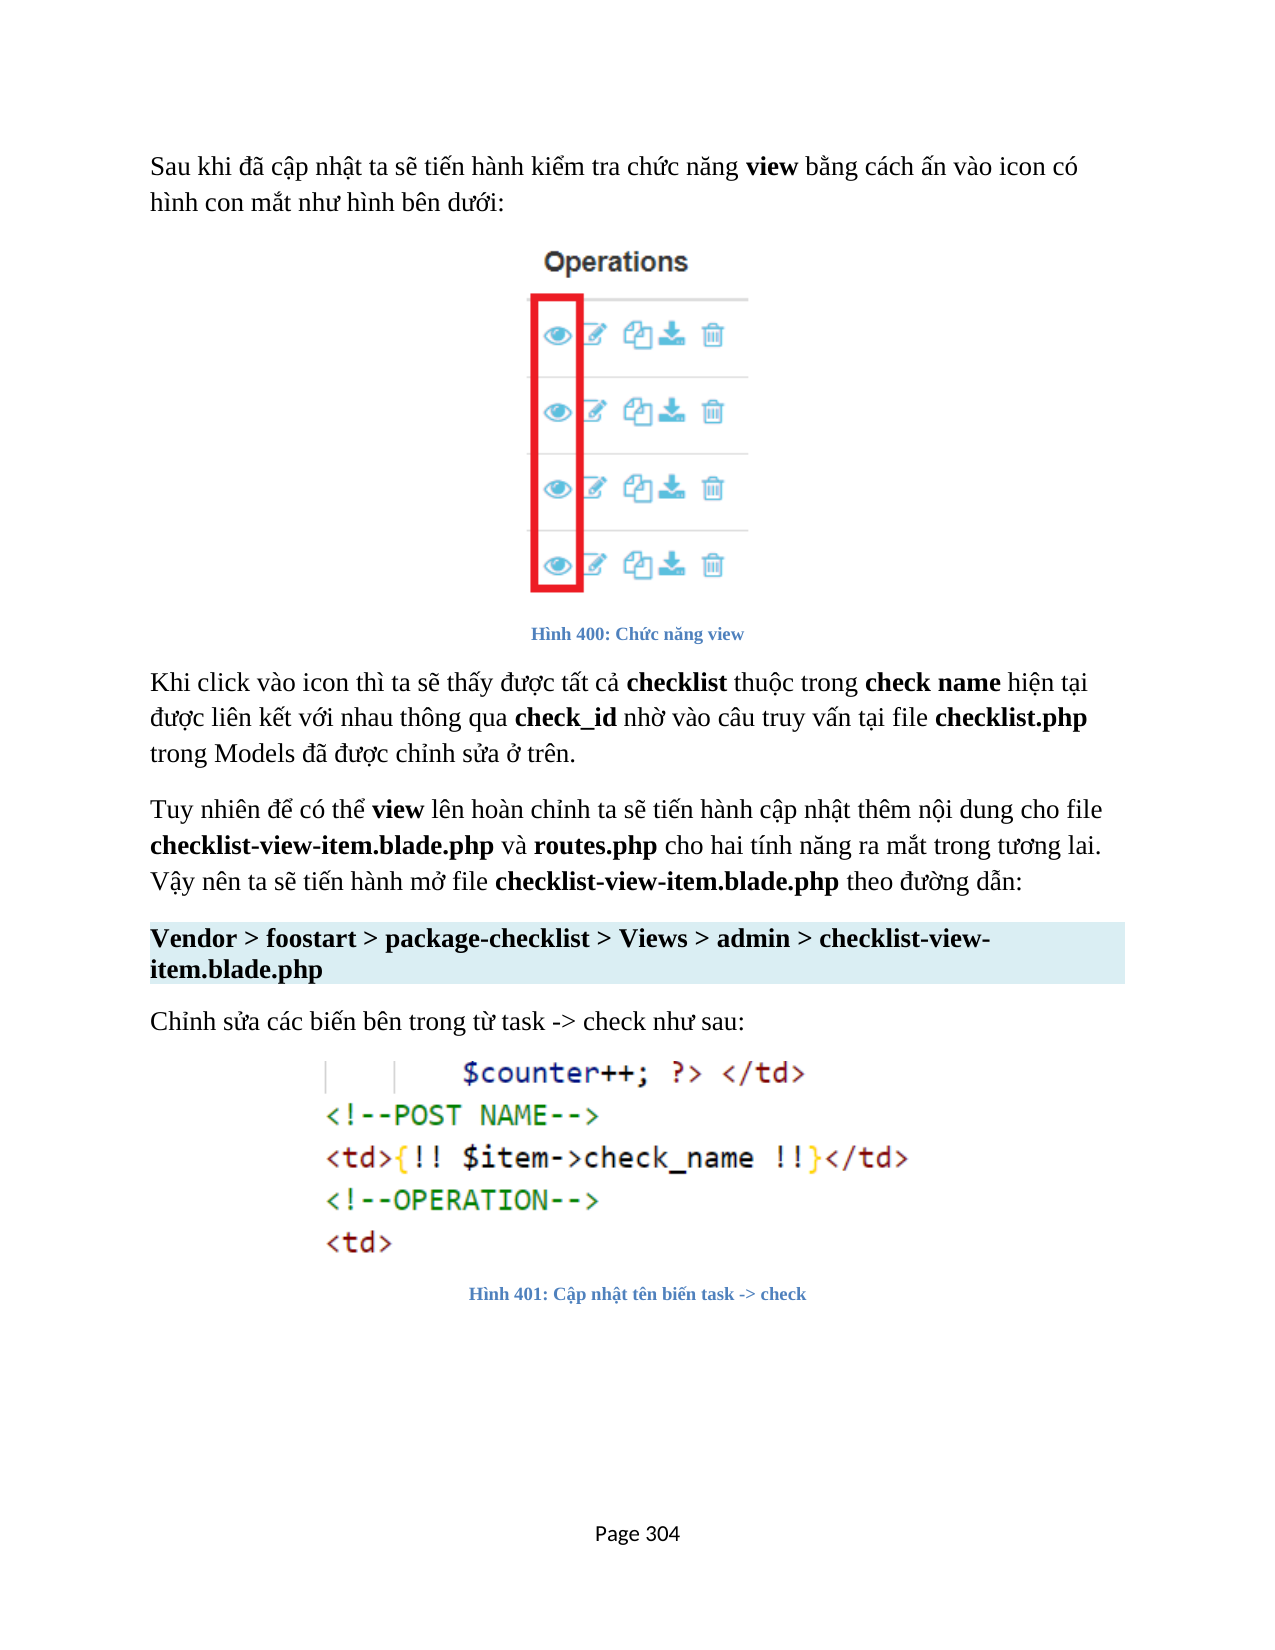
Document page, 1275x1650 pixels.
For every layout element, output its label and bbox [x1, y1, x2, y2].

picture [526, 242, 749, 599]
picture [264, 1061, 1012, 1259]
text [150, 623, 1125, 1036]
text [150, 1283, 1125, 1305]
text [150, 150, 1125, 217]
